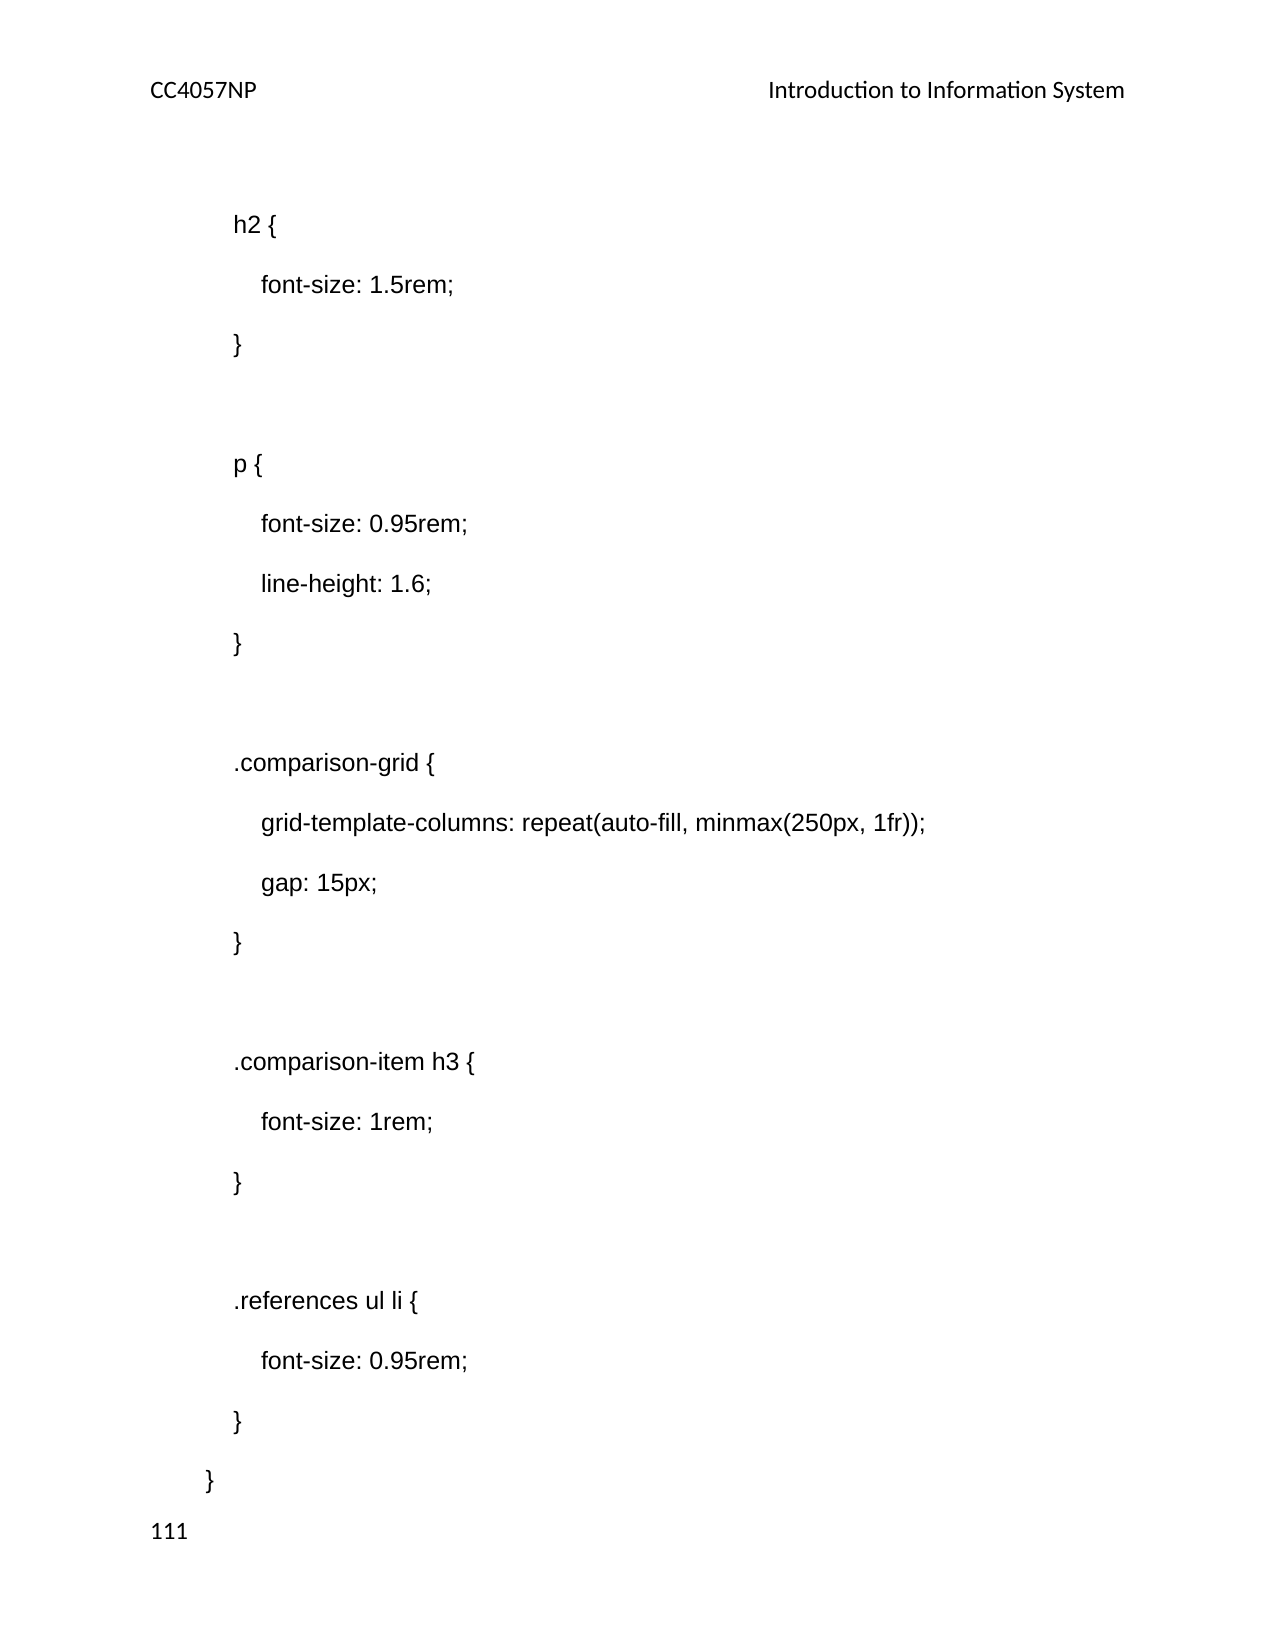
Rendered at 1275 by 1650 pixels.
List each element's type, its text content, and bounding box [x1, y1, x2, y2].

text font-size: 1rem; [150, 1107, 1125, 1135]
text font-size: 1.5rem; [150, 269, 1125, 298]
text font-size: 0.95rem; [150, 509, 1125, 537]
text } [150, 329, 1125, 358]
text line-height: 1.6; [150, 568, 1125, 597]
text } [150, 628, 1125, 657]
text .references ul li { [150, 1286, 1125, 1315]
text .comparison-grid { [150, 748, 1125, 777]
text font-size: 0.95rem; [150, 1346, 1125, 1374]
text h2 { [150, 210, 1125, 238]
text p { [150, 449, 1125, 478]
text .comparison-item h3 { [150, 1047, 1125, 1076]
text grid-template-columns: repeat(auto-fill, minmax(250px, 1fr)); [150, 808, 1125, 836]
text } [150, 927, 1125, 956]
text gap: 15px; [150, 867, 1125, 896]
text } [150, 1465, 1125, 1494]
text } [150, 1406, 1125, 1434]
text } [150, 1166, 1125, 1195]
